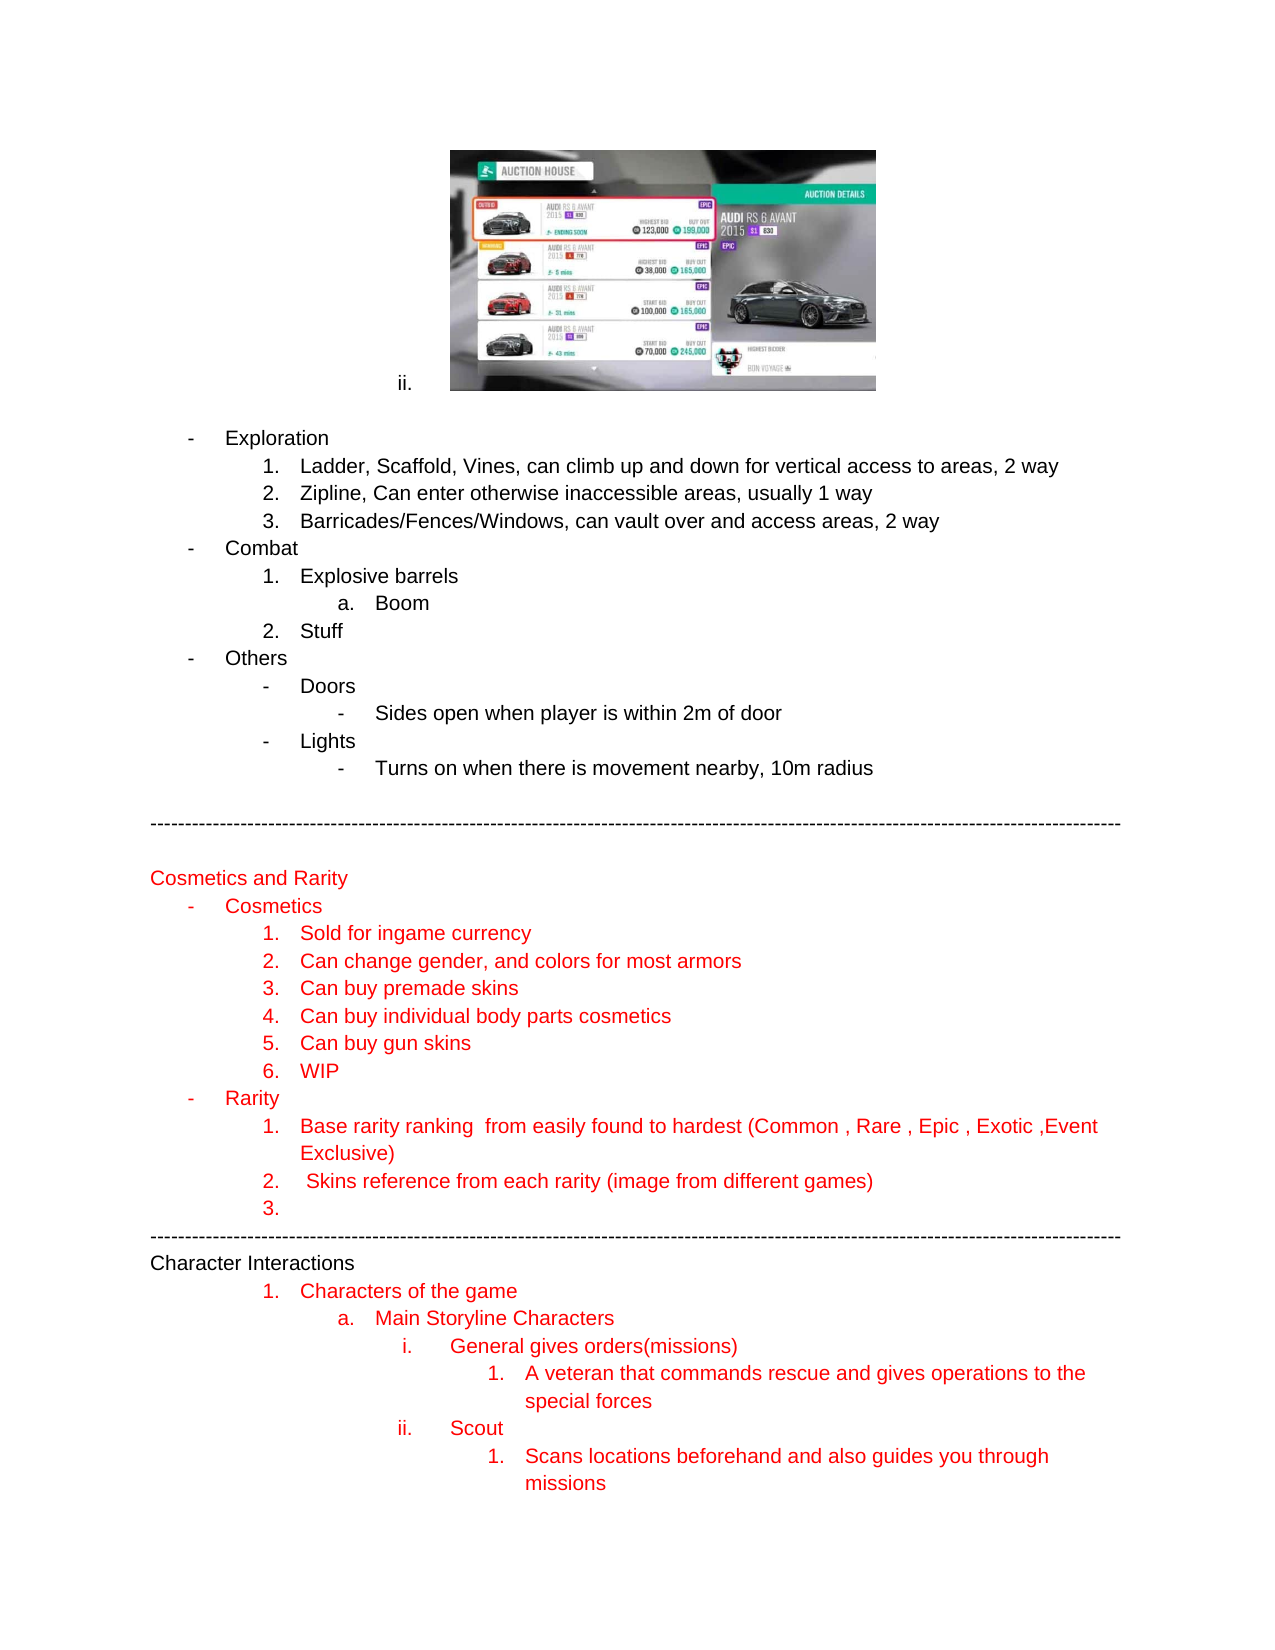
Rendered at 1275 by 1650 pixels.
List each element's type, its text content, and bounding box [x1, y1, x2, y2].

list Explosive barrels [262, 564, 1125, 588]
list Combat [187, 536, 1125, 560]
list Barricades/Fences/Windows, can vault over and access areas, 2 way [262, 509, 1125, 533]
list Cosmetics [187, 894, 1125, 918]
list Can buy individual body parts cosmetics [262, 1004, 1125, 1028]
list A veteran that commands rescue and gives operations to the special forces [487, 1361, 1125, 1413]
picture [450, 150, 876, 391]
list General gives orders(missions) [412, 1334, 1125, 1358]
list Scout [412, 1416, 1125, 1440]
list Scans locations beforehand and also guides you through missions [487, 1444, 1125, 1495]
list Doors [262, 674, 1125, 698]
list Can buy gun skins [262, 1031, 1125, 1055]
text Character Interactions [150, 1251, 1125, 1275]
list Can change gender, and colors for most armors [262, 949, 1125, 973]
text Cosmetics and Rarity [150, 866, 1125, 890]
text -------------------------------------------------------------------------------------------------------------------------------------------- [150, 1224, 1125, 1248]
list WIP [262, 1059, 1125, 1083]
list Boom [337, 591, 1125, 615]
list Main Storyline Characters [337, 1306, 1125, 1330]
list Can buy premade skins [262, 976, 1125, 1000]
list Stuff [262, 619, 1125, 643]
list Sold for ingame currency [262, 921, 1125, 945]
list Characters of the game [262, 1279, 1125, 1303]
list Rarity [187, 1086, 1125, 1110]
list Ladder, Scaffold, Vines, can climb up and down for vertical access to areas, 2 way [262, 454, 1125, 478]
list Turns on when there is movement nearby, 10m radius [337, 756, 1125, 780]
list Others [187, 646, 1125, 670]
list Sides open when player is within 2m of door [337, 701, 1125, 725]
list Base rarity ranking from easily found to hardest (Common , Rare , Epic , Exotic ,Event Exclusive) [262, 1114, 1125, 1165]
list Skins reference from each rarity (image from different games) [262, 1169, 1125, 1193]
list Lights [262, 729, 1125, 753]
list Zipline, Can enter otherwise inaccessible areas, usually 1 way [262, 481, 1125, 505]
text -------------------------------------------------------------------------------------------------------------------------------------------- [150, 811, 1125, 835]
list Exploration [187, 426, 1125, 450]
